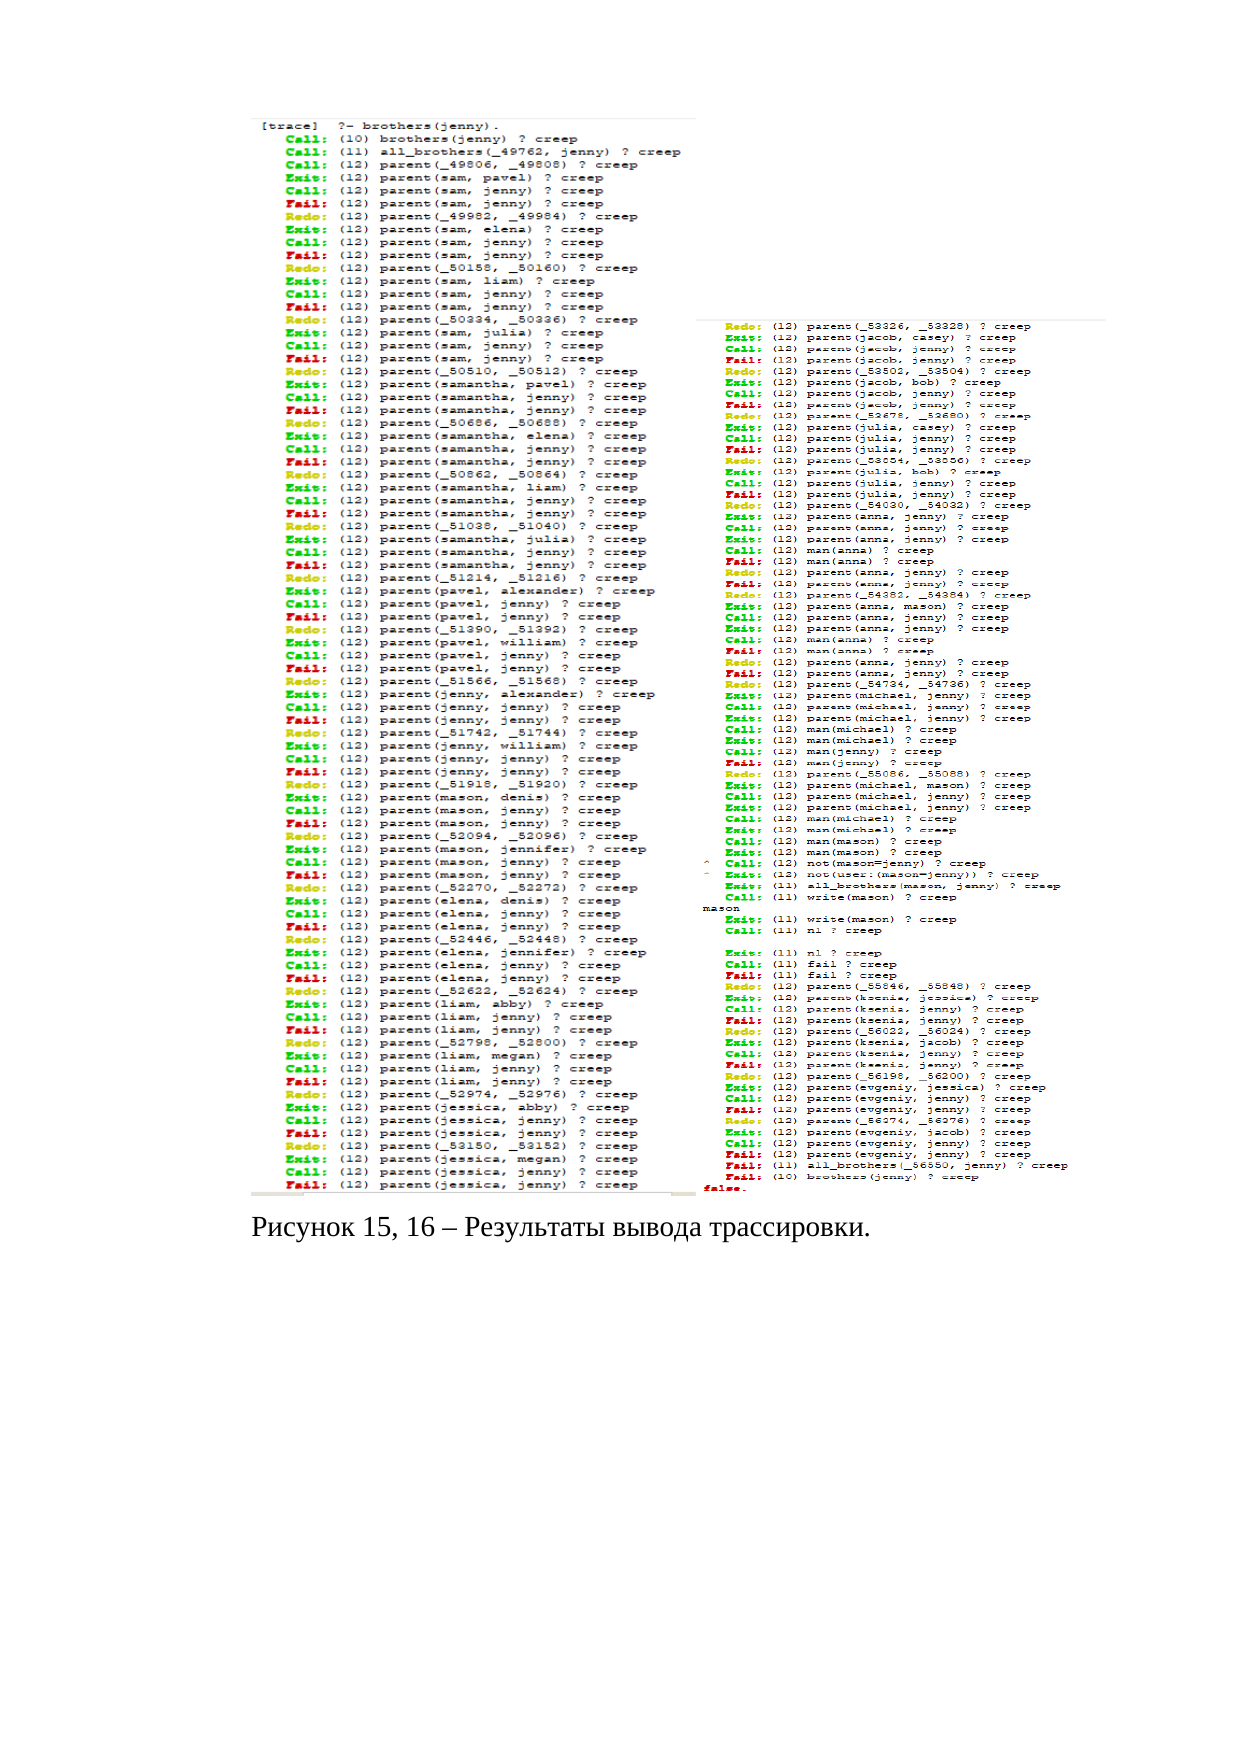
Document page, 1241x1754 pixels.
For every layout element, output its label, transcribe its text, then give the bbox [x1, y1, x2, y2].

picture [251, 118, 1106, 1196]
text Рисунок 15, 16 – Результаты вывода трассировки. [177, 1209, 1152, 1243]
